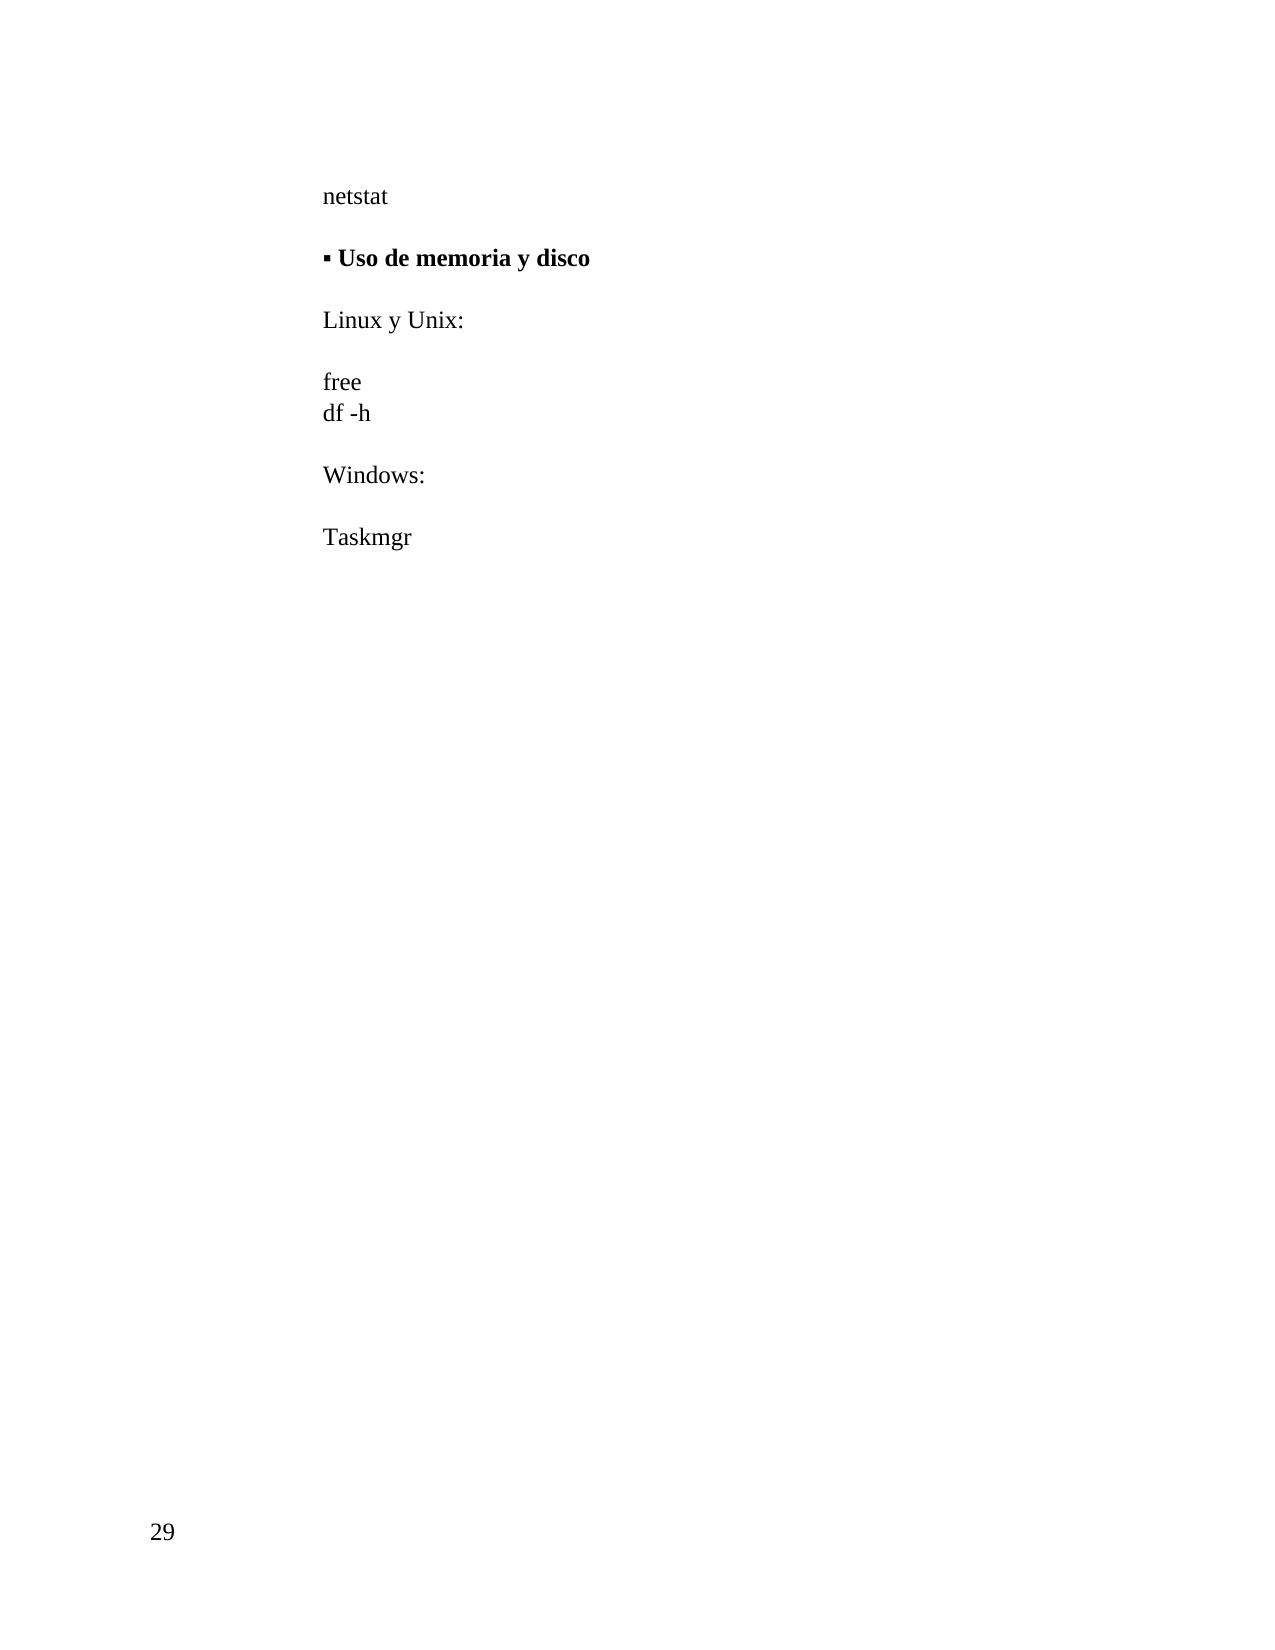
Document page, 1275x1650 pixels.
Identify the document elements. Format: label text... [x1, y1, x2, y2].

list Windows: [323, 460, 1125, 489]
list ▪ Uso de memoria y disco [323, 243, 1125, 272]
list Taskmgr [323, 522, 1125, 551]
list netstat [323, 181, 1125, 210]
list df -h [323, 398, 1125, 427]
list free [323, 367, 1125, 396]
list Linux y Unix: [323, 305, 1125, 334]
